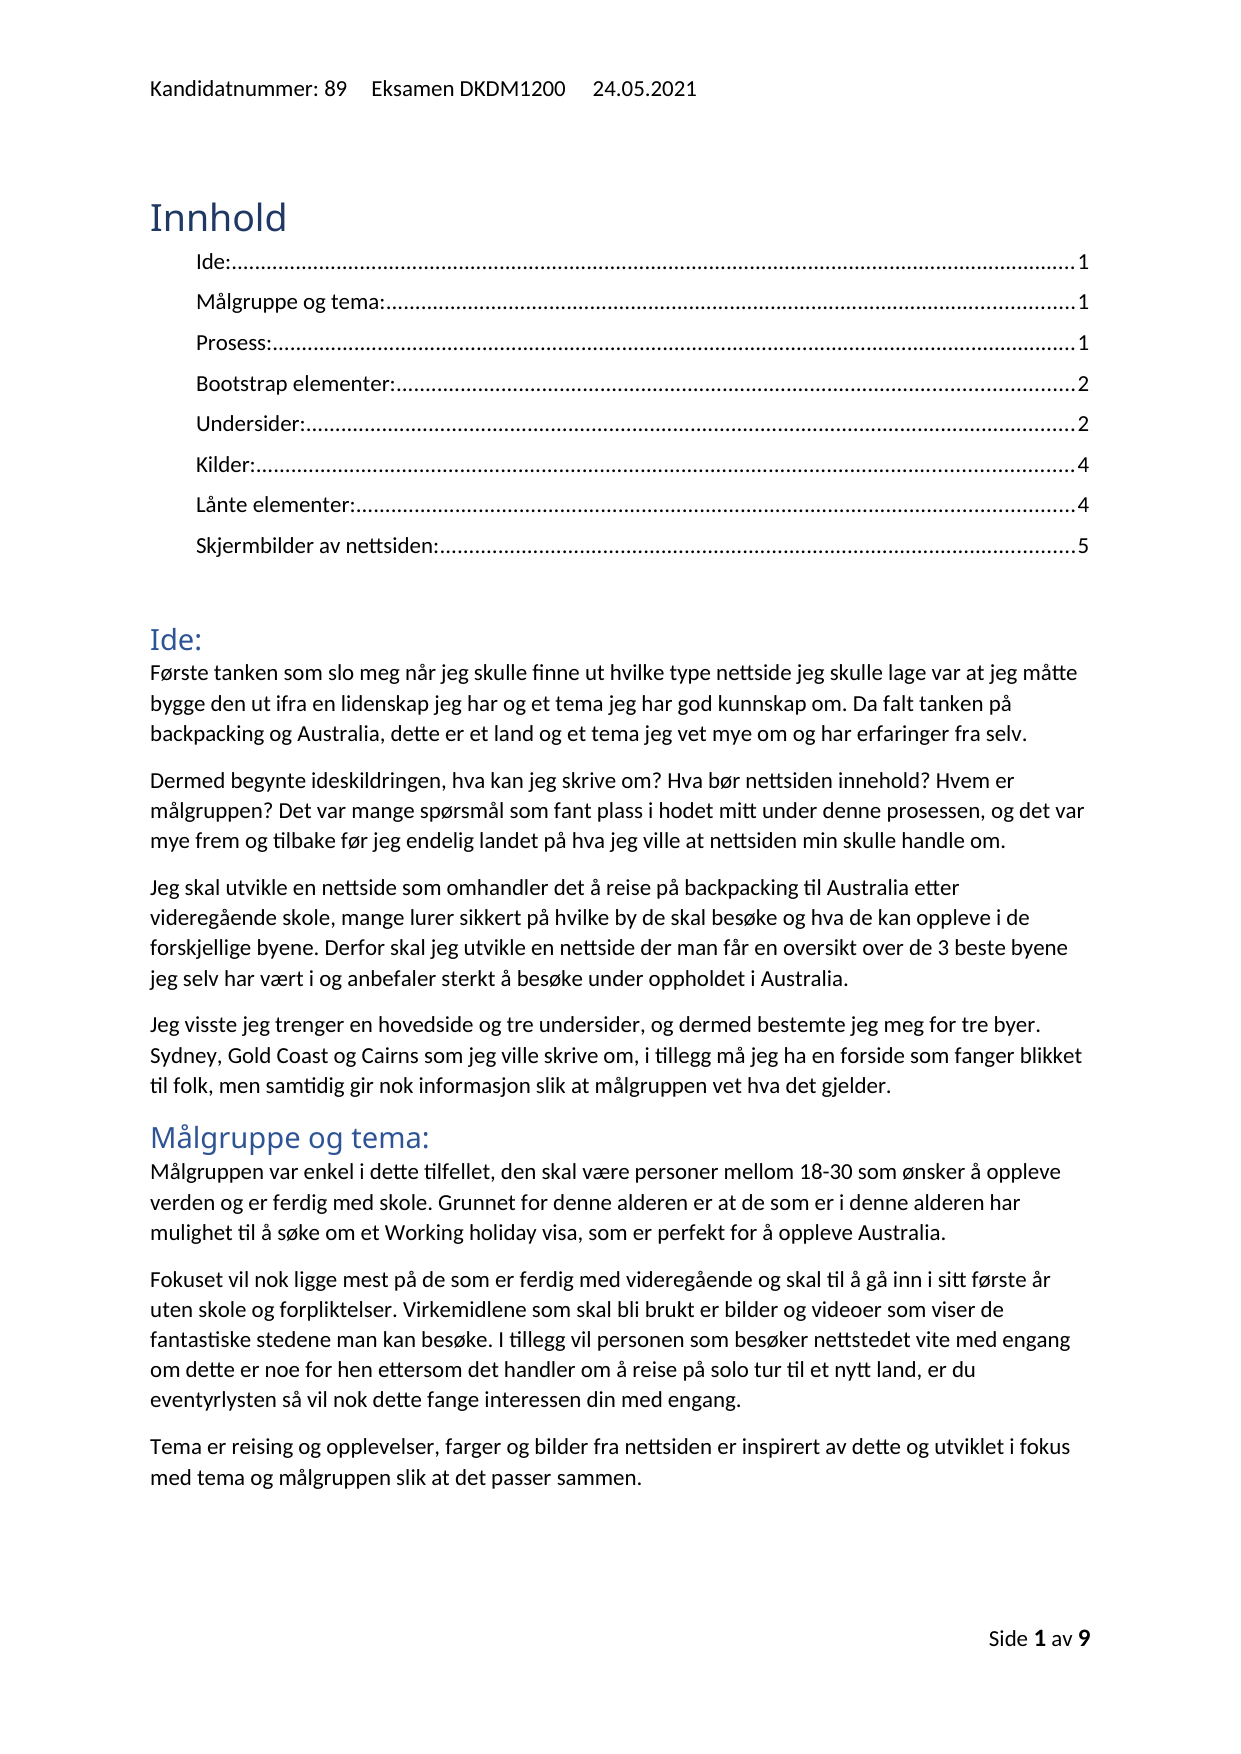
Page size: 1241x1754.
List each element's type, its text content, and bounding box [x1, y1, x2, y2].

text Tema er reising og opplevelser, farger og bilder fra nettsiden er inspirert av dette og utviklet i fokus med tema og målgruppen slik at det passer sammen. [150, 1432, 1090, 1491]
text Fokuset vil nok ligge mest på de som er ferdig med videregående og skal til å gå inn i sitt første år uten skole og forpliktelser. Virkemidlene som skal bli brukt er bilder og videoer som viser de fantastiske stedene man kan besøke. I tillegg vil personen som besøker nettstedet vite med engang om dette er noe for hen ettersom det handler om å reise på solo tur til et nytt land, er du eventyrlysten så vil nok dette fange interessen din med engang. [150, 1265, 1090, 1414]
text Dermed begynte ideskildringen, hva kan jeg skrive om? Hva bør nettsiden innehold? Hvem er målgruppen? Det var mange spørsmål som fant plass i hodet mitt under denne prosessen, og det var mye frem og tilbake før jeg endelig landet på hva jeg ville at nettsiden min skulle handle om. [150, 766, 1090, 854]
subtitle Målgruppe og tema: [150, 1118, 1090, 1157]
text Jeg skal utvikle en nettside som omhandler det å reise på backpacking til Australia etter videregående skole, mange lurer sikkert på hvilke by de skal besøke og hva de kan oppleve i de forskjellige byene. Derfor skal jeg utvikle en nettside der man får en oversikt over de 3 beste byene jeg selv har vært i og anbefaler sterkt å besøke under oppholdet i Australia. [150, 873, 1090, 992]
text Første tanken som slo meg når jeg skulle finne ut hvilke type nettside jeg skulle lage var at jeg måtte bygge den ut ifra en lidenskap jeg har og et tema jeg har god kunnskap om. Da falt tanken på backpacking og Australia, dette er et land og et tema jeg vet mye om og har erfaringer fra selv. [150, 658, 1090, 747]
text Jeg visste jeg trenger en hovedside og tre undersider, og dermed bestemte jeg meg for tre byer. Sydney, Gold Coast og Cairns som jeg ville skrive om, i tillegg må jeg ha en forside som fanger blikket til folk, men samtidig gir nok informasjon slik at målgruppen vet hva det gjelder. [150, 1011, 1090, 1099]
text Målgruppen var enkel i dette tilfellet, den skal være personer mellom 18-30 som ønsker å oppleve verden og er ferdig med skole. Grunnet for denne alderen er at de som er i denne alderen har mulighet til å søke om et Working holiday visa, som er perfekt for å oppleve Australia. [150, 1157, 1090, 1246]
subtitle Ide: [150, 619, 1090, 658]
